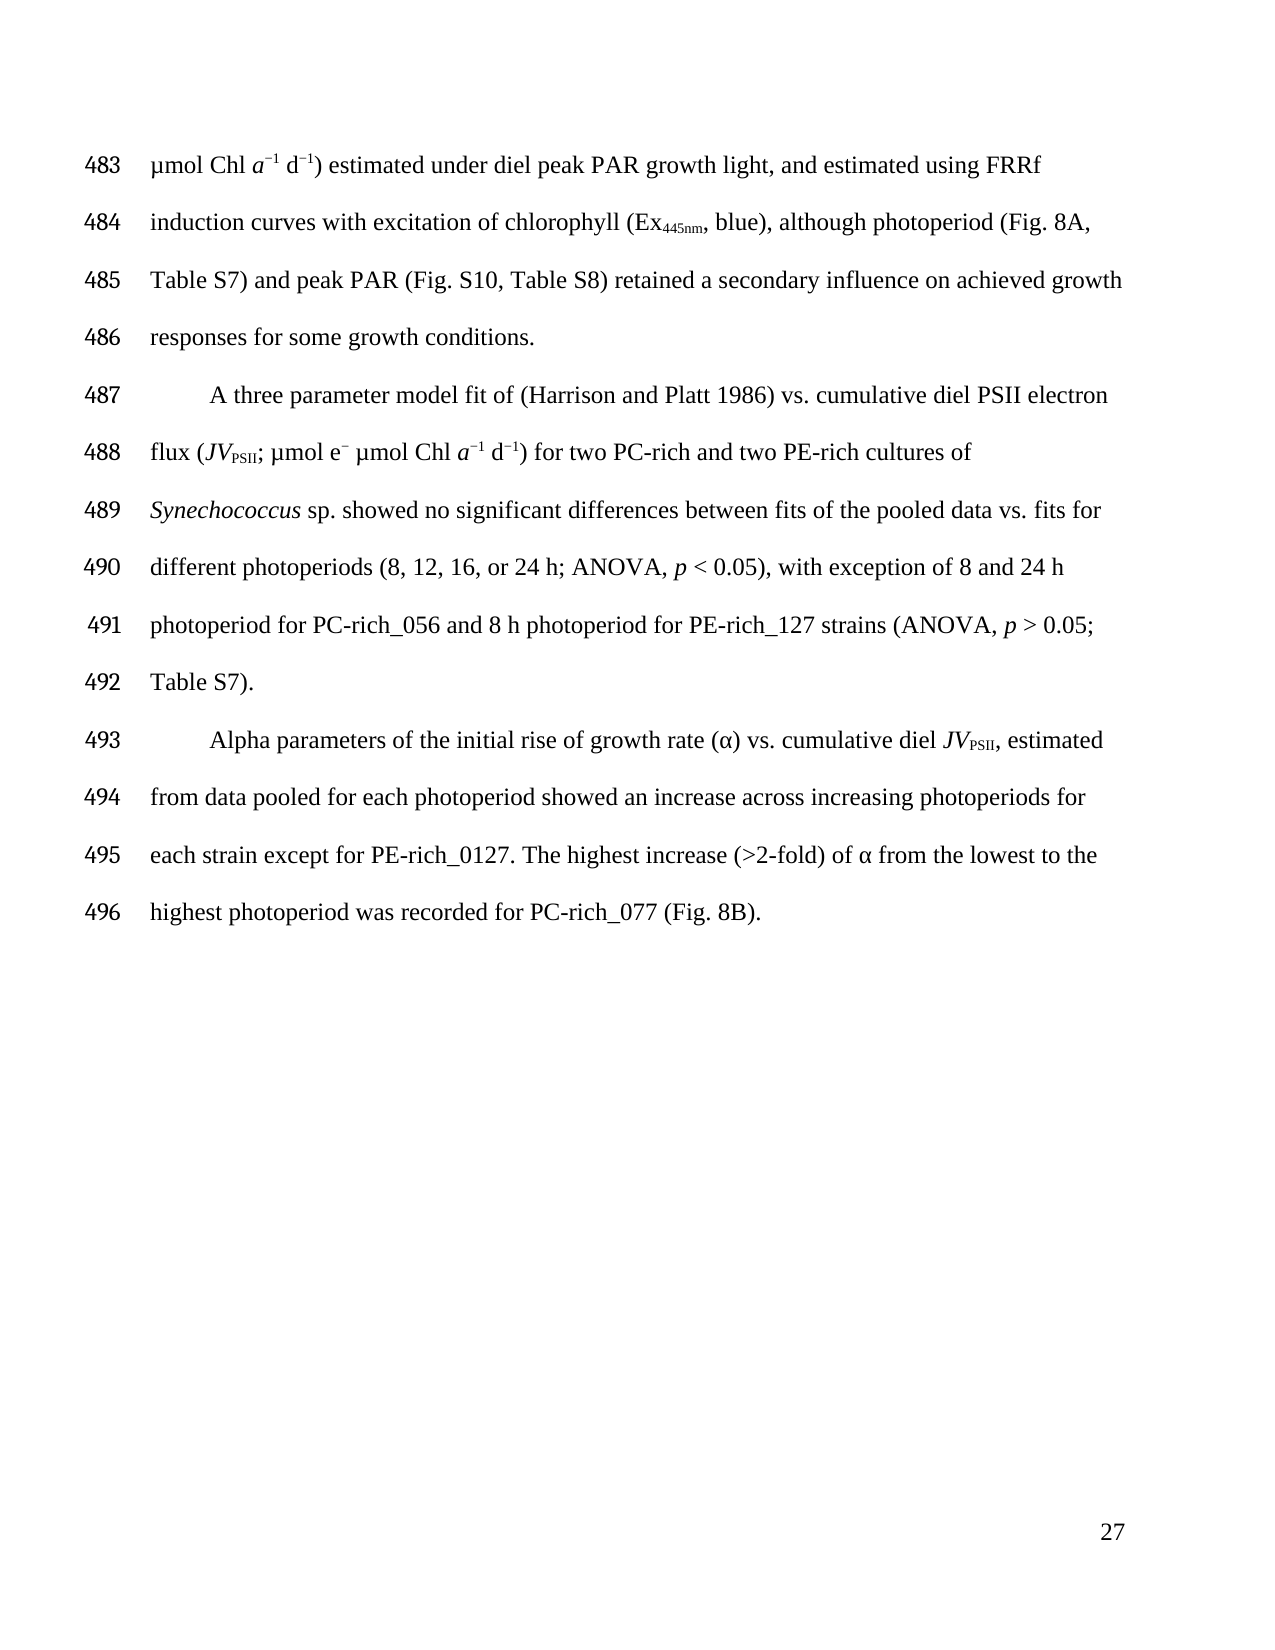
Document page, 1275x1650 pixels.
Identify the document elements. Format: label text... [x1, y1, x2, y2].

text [150, 150, 1125, 351]
text Alpha parameters of the initial rise of growth rate (α) vs. cumulative diel JVPSII, estimated from data pooled for each photoperiod showed an increase across increasing photoperiods for each strain except for PE-rich_0127. The highest increase (>2-fold) of α from the lowest to the highest photoperiod was recorded for PC-rich_077 (Fig. 8B). [150, 725, 1125, 926]
text A three parameter model fit of (Harrison and Platt 1986) vs. cumulative diel PSII electron flux (JVPSII; µmol e− µmol Chl a−1 d−1) for two PC-rich and two PE-rich cultures of Synechococcus sp. showed no significant differences between fits of the pooled data vs. fits for different photoperiods (8, 12, 16, or 24 h; ANOVA, p < 0.05), with exception of 8 and 24 h photoperiod for PC-rich_056 and 8 h photoperiod for PE-rich_127 strains (ANOVA, p > 0.05; Table S7). [150, 380, 1125, 696]
